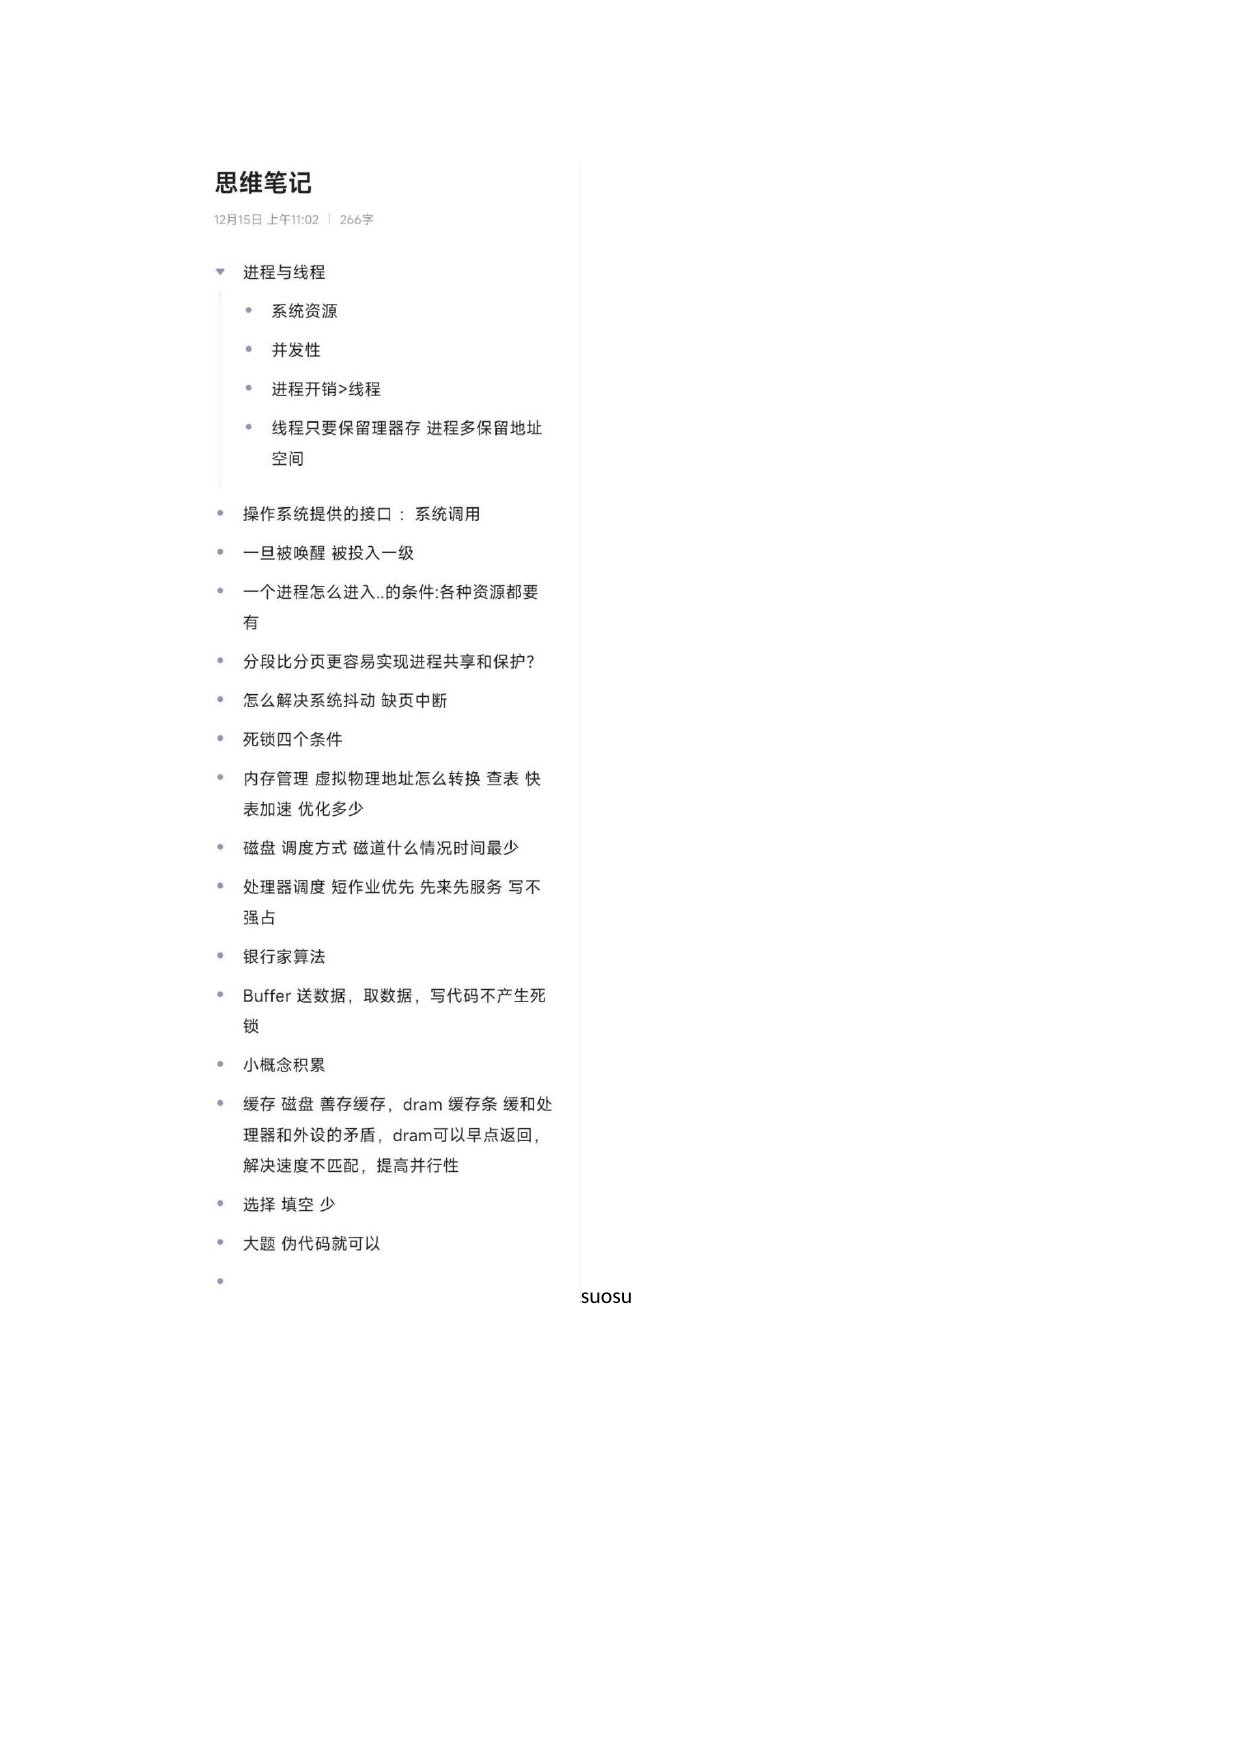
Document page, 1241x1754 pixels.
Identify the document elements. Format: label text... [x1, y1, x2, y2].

picture [187, 162, 581, 1304]
